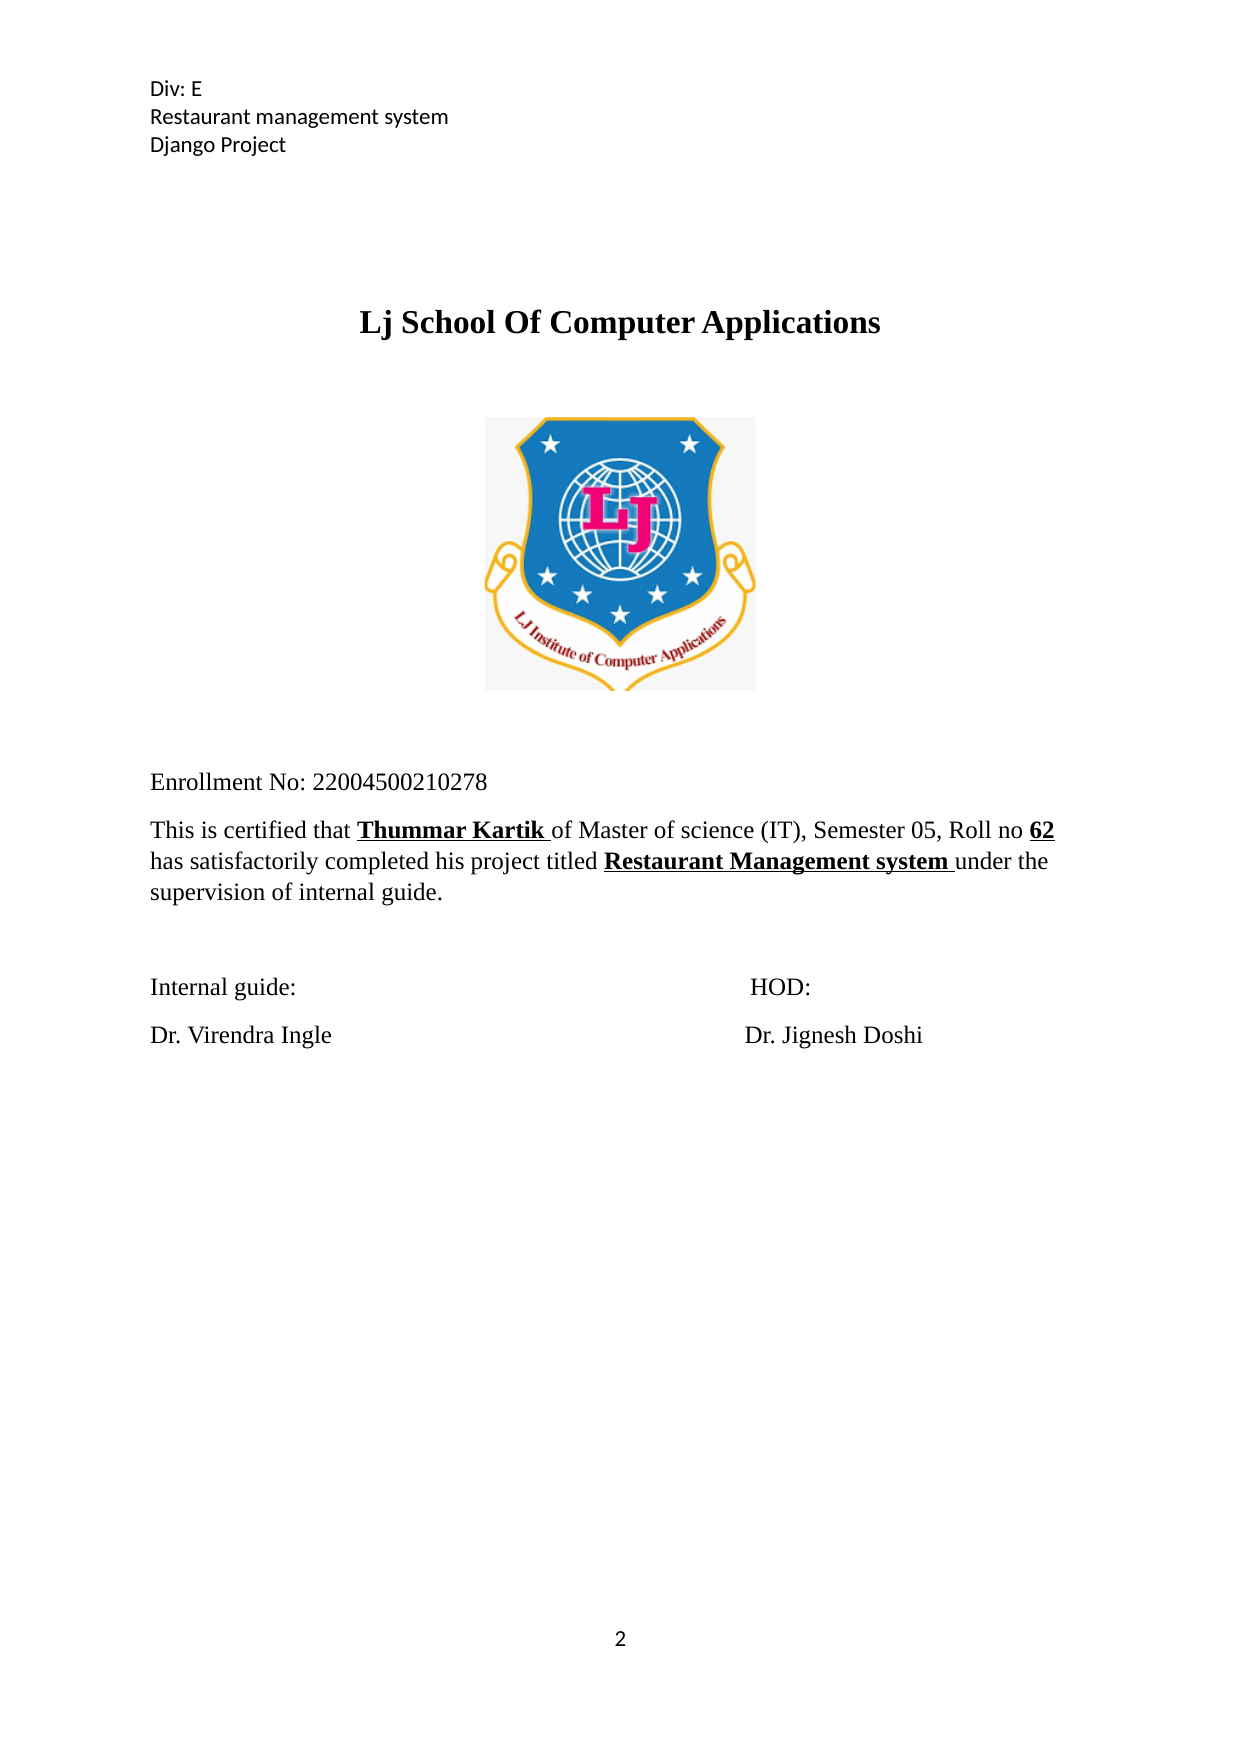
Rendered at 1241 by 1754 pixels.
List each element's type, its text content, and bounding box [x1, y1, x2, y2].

text Enrollment No: 22004500210278 [150, 767, 1090, 796]
text Lj School Of Computer Applications [150, 302, 1090, 340]
text This is certified that Thummar Kartik of Master of science (IT), Semester 05, Roll no 62 has satisfactorily completed his project titled Restaurant Management system under the supervision of internal guide. [150, 815, 1090, 906]
text Internal guide: HOD: [150, 972, 1090, 1001]
text Dr. Virendra Ingle Dr. Jignesh Doshi [150, 1020, 1090, 1049]
picture [484, 417, 756, 691]
